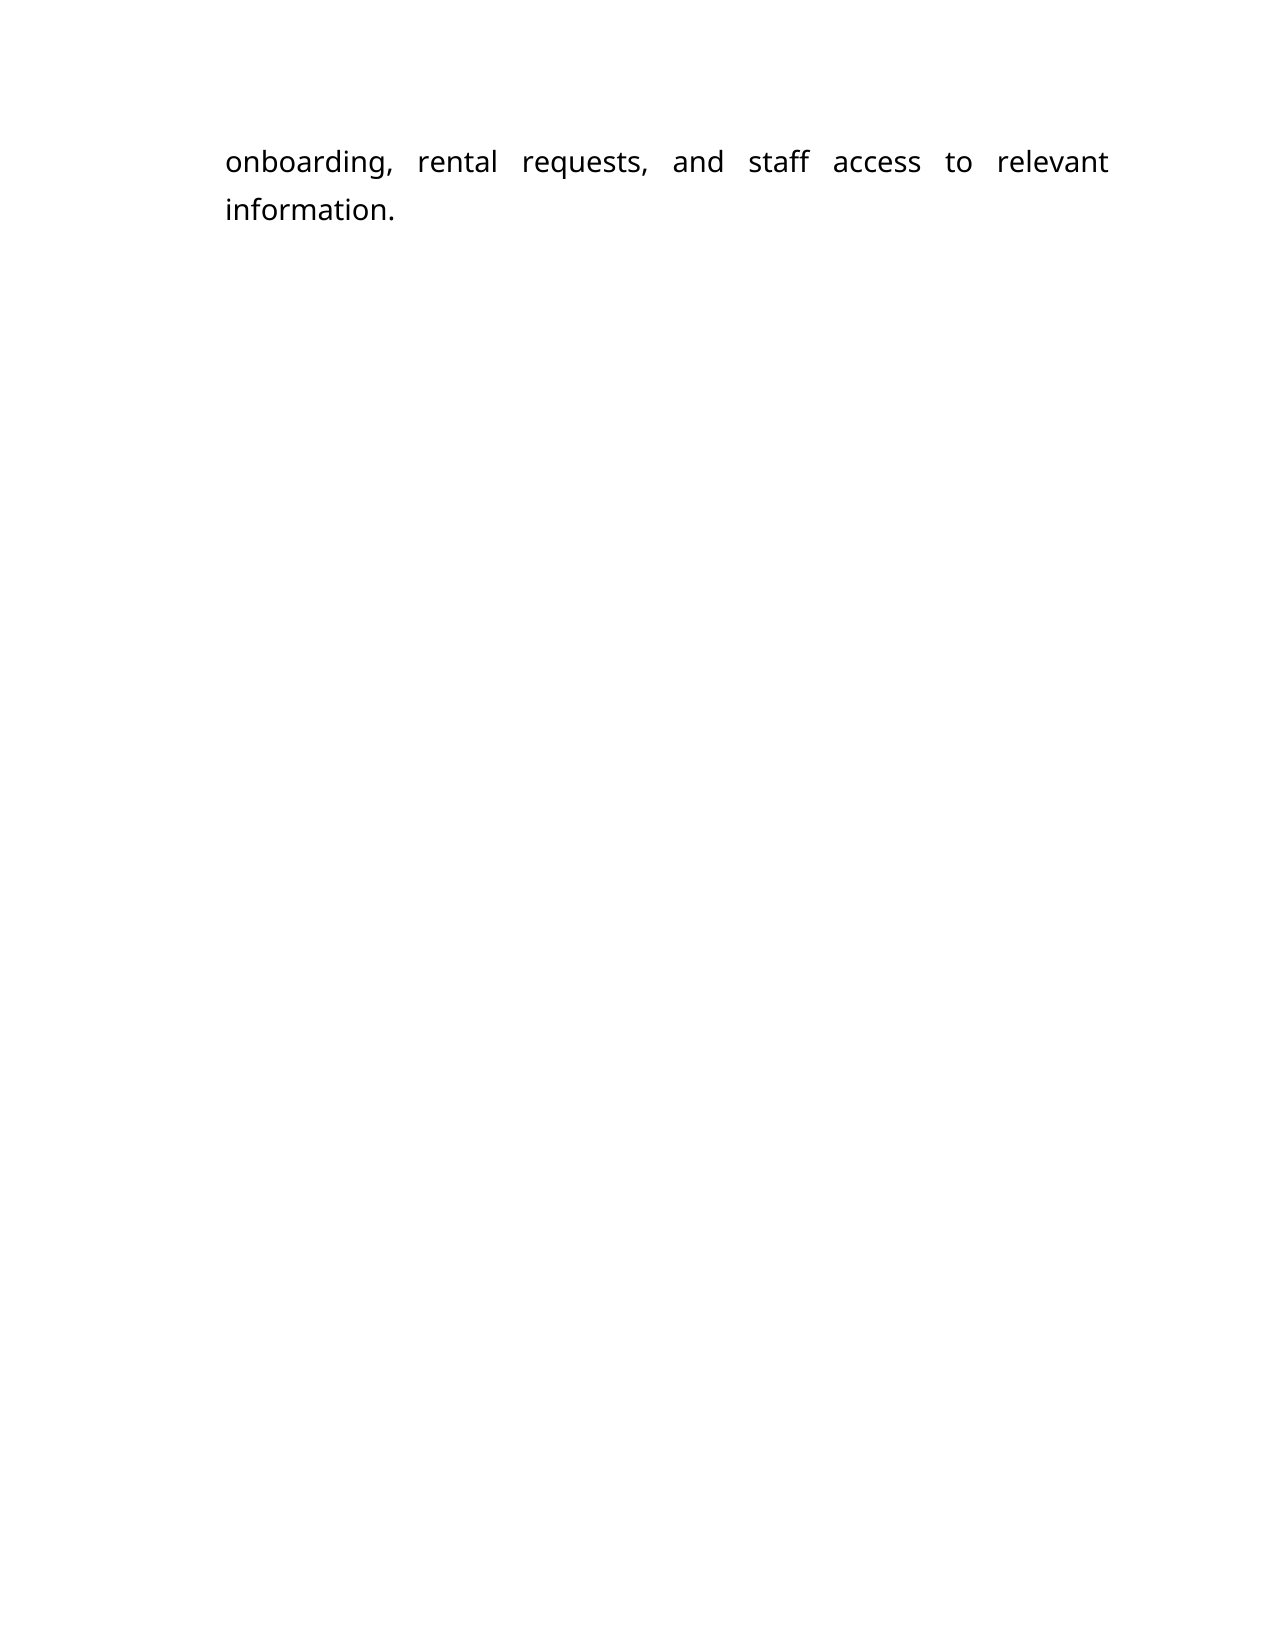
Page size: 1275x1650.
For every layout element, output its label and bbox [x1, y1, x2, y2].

list [187, 142, 1110, 229]
